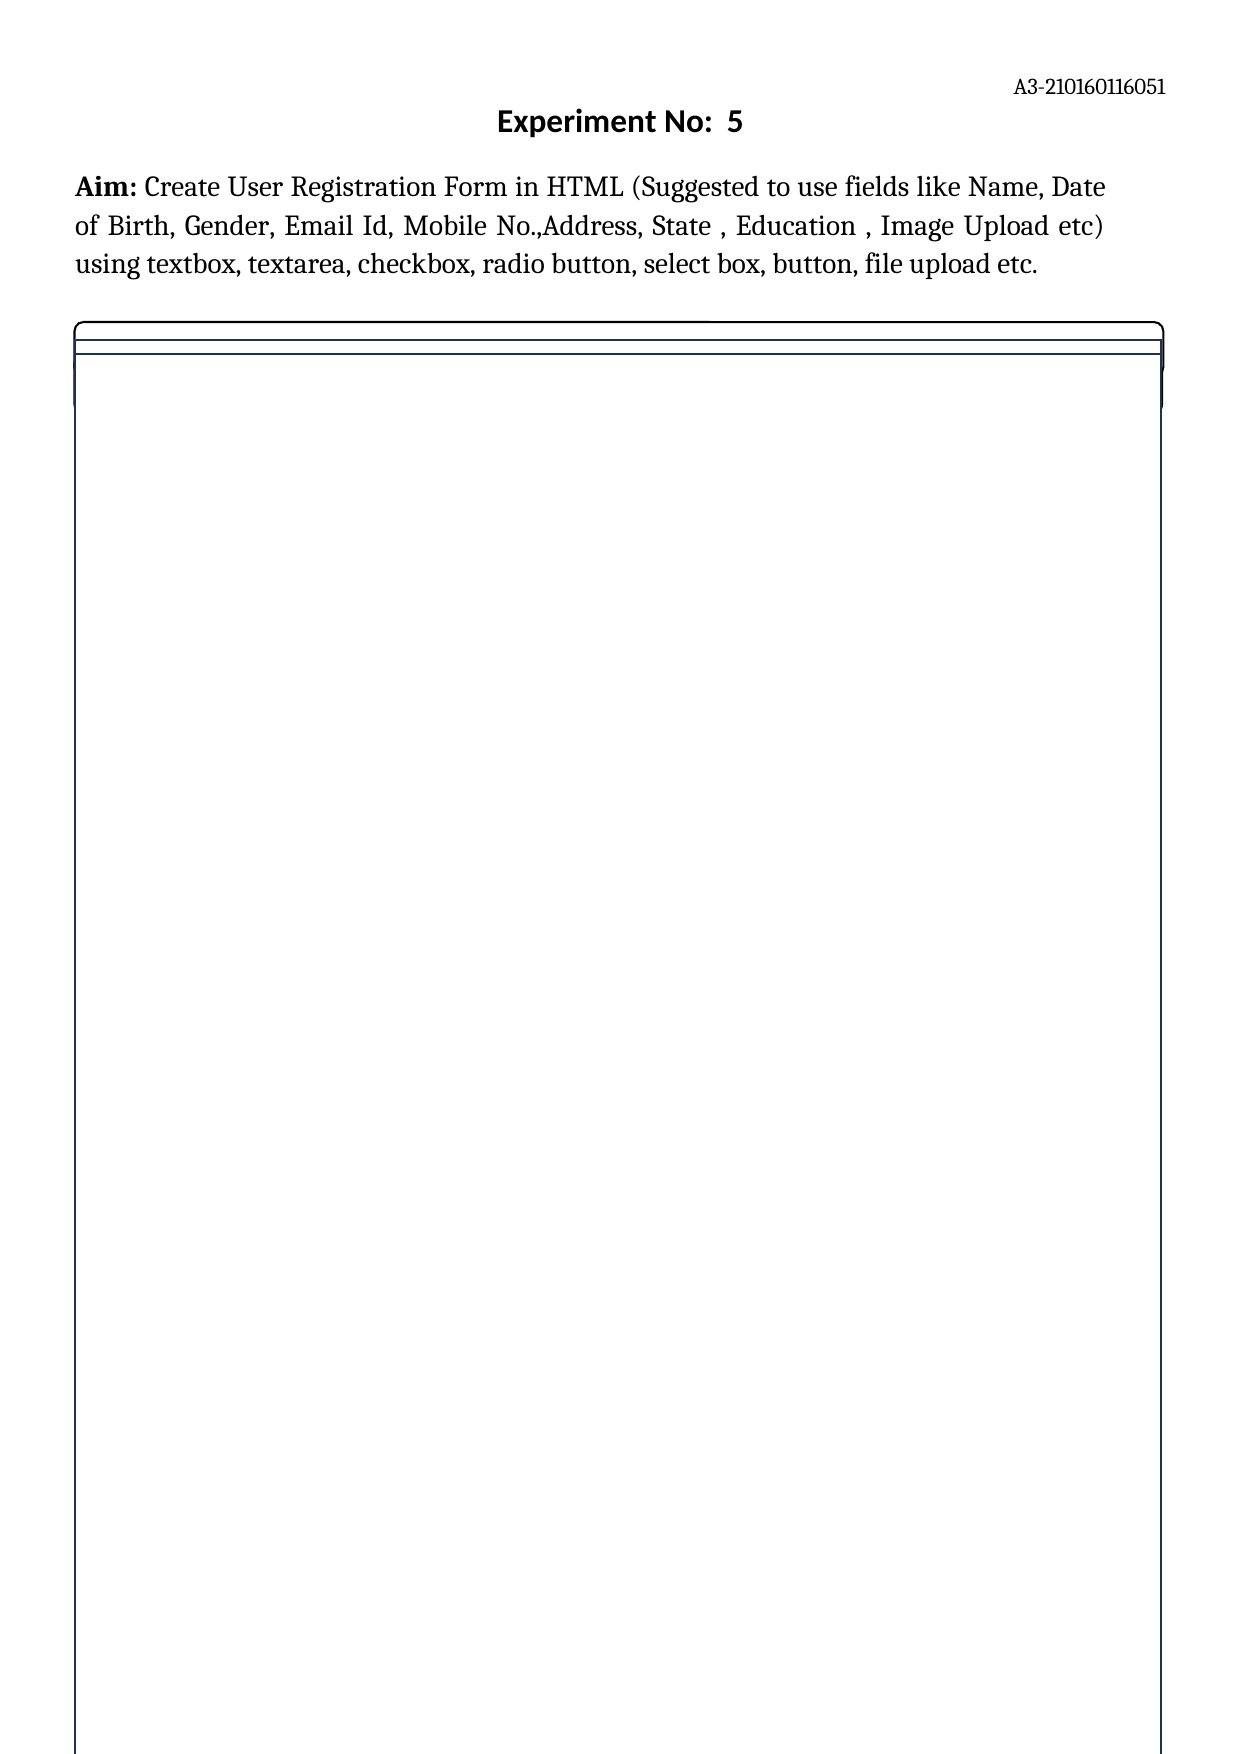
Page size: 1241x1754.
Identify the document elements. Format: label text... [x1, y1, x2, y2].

text Aim: Create User Registration Form in HTML (Suggested to use fields like Name, Date of Birth, Gender, Email Id, Mobile No.,Address, State , Education , Image Upload etc) using textbox, textarea, checkbox, radio button, select box, button, file upload etc. [75, 171, 1107, 281]
subtitle Experiment No: 5 [75, 100, 1165, 141]
